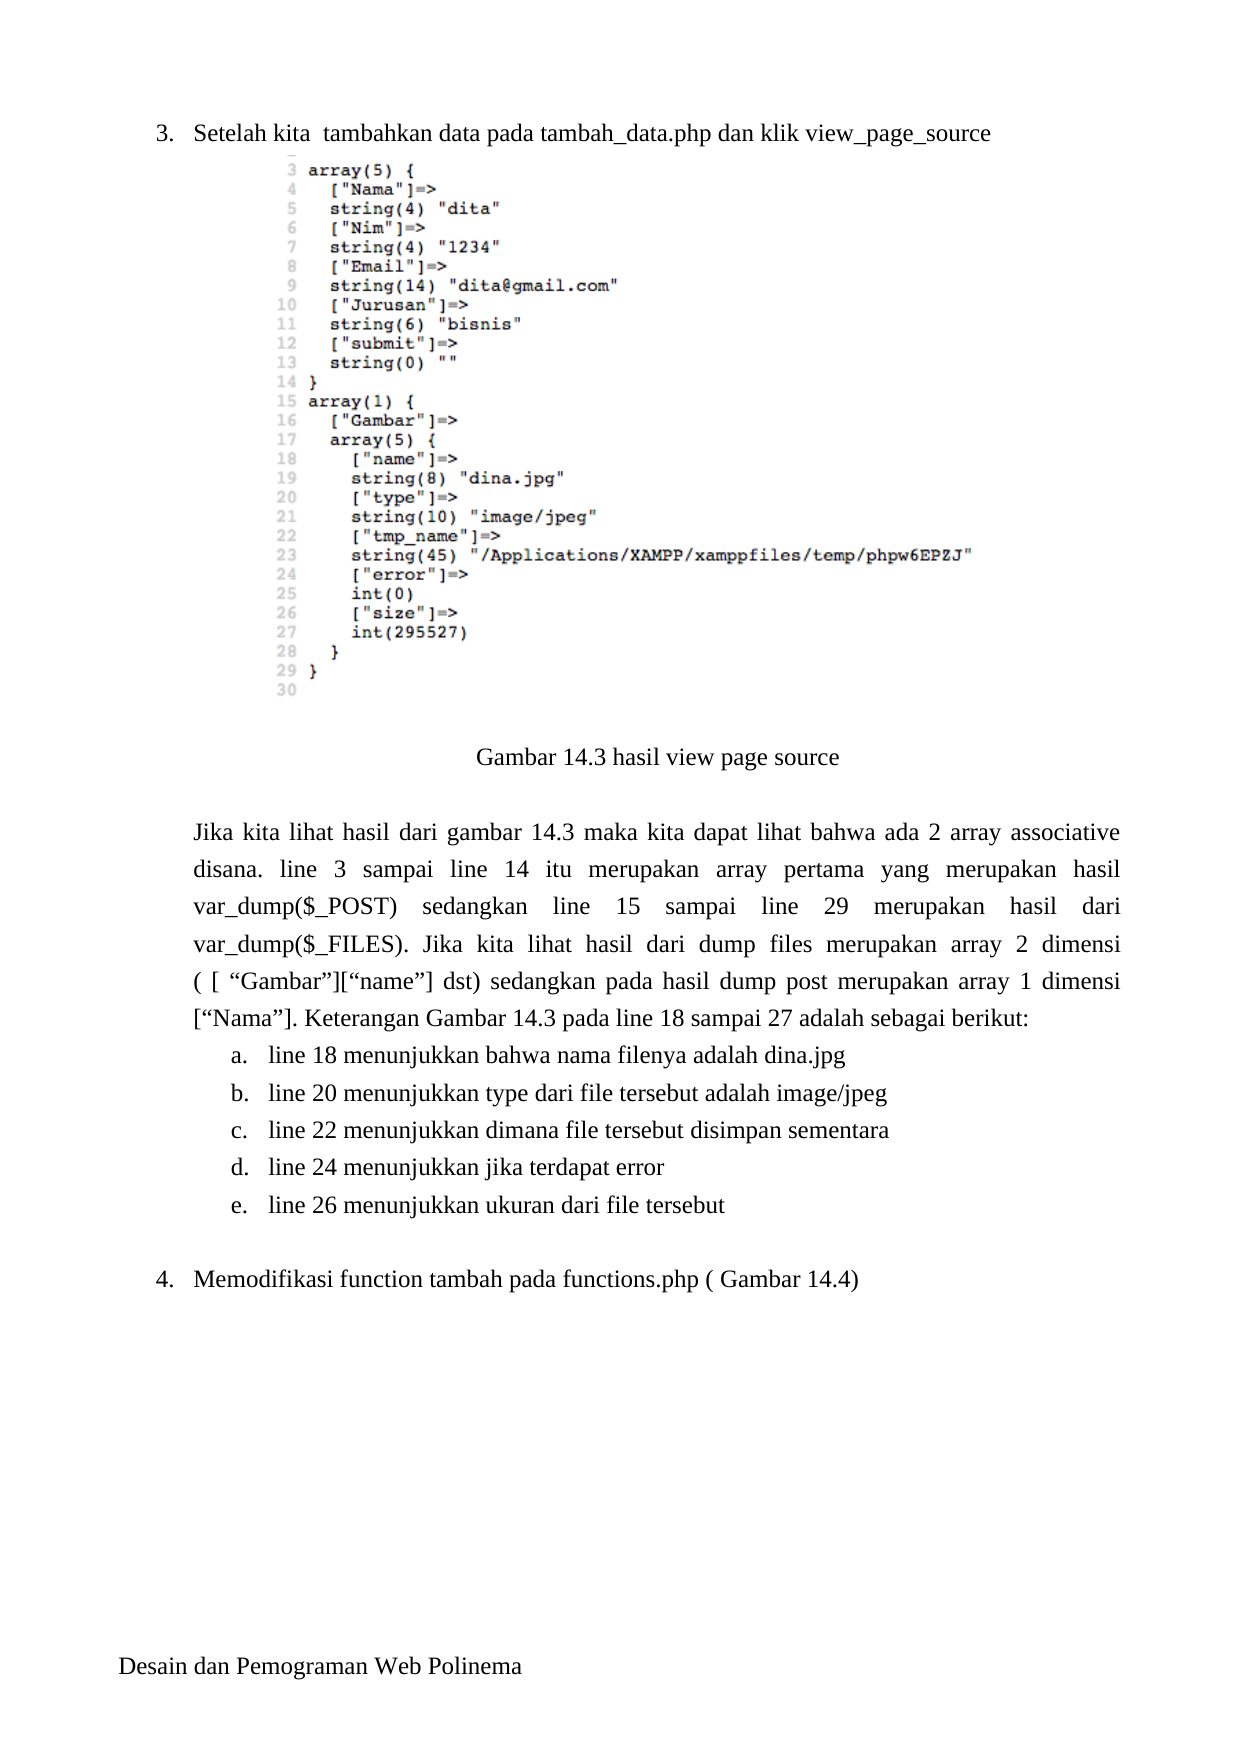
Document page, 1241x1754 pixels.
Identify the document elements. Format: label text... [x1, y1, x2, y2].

list Setelah kita tambahkan data pada tambah_data.php dan klik view_page_source [156, 118, 1122, 147]
list Gambar 14.3 hasil view page source [193, 742, 1122, 771]
list line 18 menunjukkan bahwa nama filenya adalah dina.jpg [231, 1041, 1122, 1069]
list Memodifikasi function tambah pada functions.php ( Gambar 14.4) [156, 1264, 1122, 1293]
list Jika kita lihat hasil dari gambar 14.3 maka kita dapat lihat bahwa ada 2 array associative disana. line 3 sampai line 14 itu merupakan array pertama yang merupakan hasil var_dump($_POST) sedangkan line 15 sampai line 29 merupakan hasil dari var_dump($_FILES). Jika kita lihat hasil dari dump files merupakan array 2 dimensi ( [ “Gambar”][“name”] dst) sedangkan pada hasil dump post merupakan array 1 dimensi [“Nama”]. Keterangan Gambar 14.3 pada line 18 sampai 27 adalah sebagai berikut: [193, 817, 1122, 1032]
list line 26 menunjukkan ukuran dari file tersebut [231, 1190, 1122, 1218]
list line 20 menunjukkan type dari file tersebut adalah image/jpeg [231, 1078, 1122, 1107]
picture [271, 155, 1044, 734]
list line 22 menunjukkan dimana file tersebut disimpan sementara [231, 1115, 1122, 1144]
list line 24 menunjukkan jika terdapat error [231, 1152, 1122, 1181]
